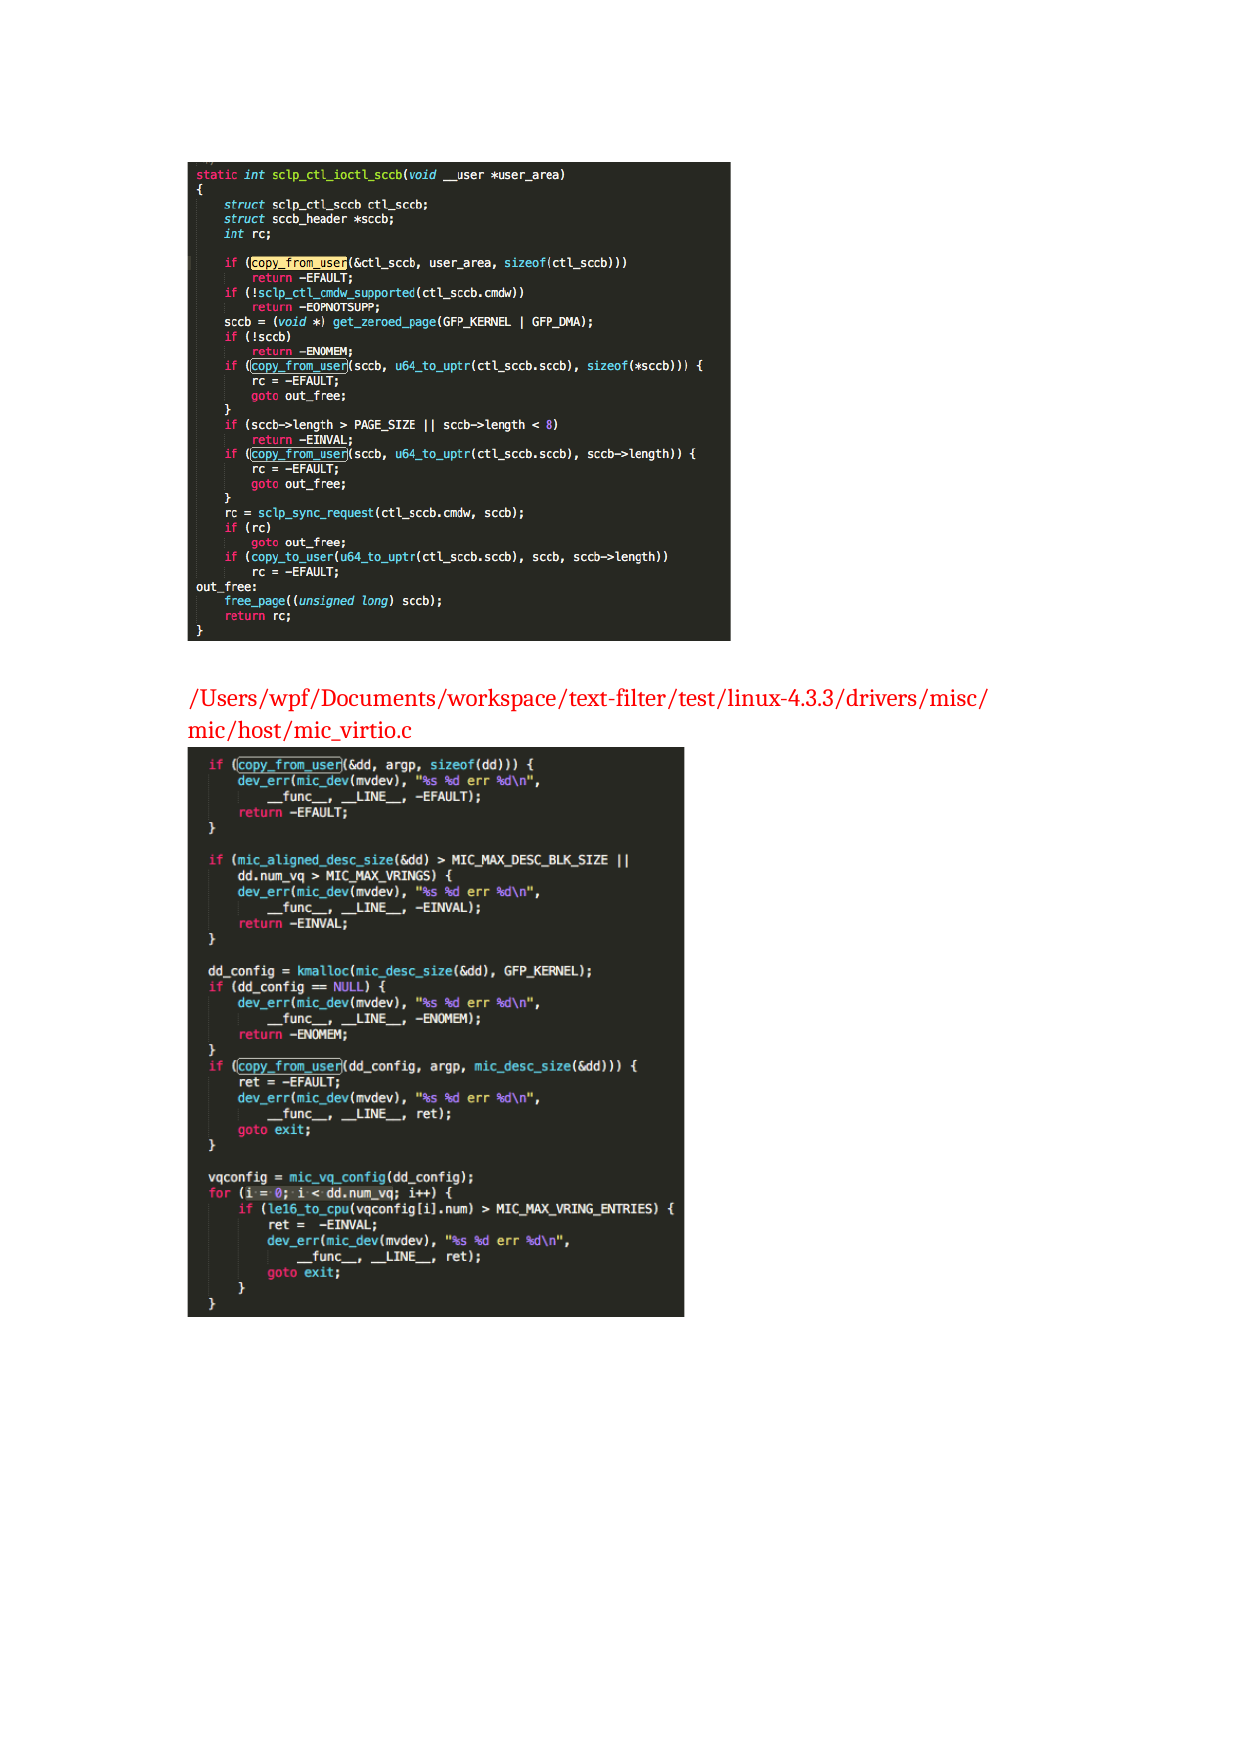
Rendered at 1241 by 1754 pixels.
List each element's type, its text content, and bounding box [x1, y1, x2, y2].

picture [187, 162, 731, 641]
text /Users/wpf/Documents/workspace/text-filter/test/linux-4.3.3/drivers/misc/mic/host/mic_virtio.c [187, 682, 1053, 747]
picture [187, 747, 685, 1317]
